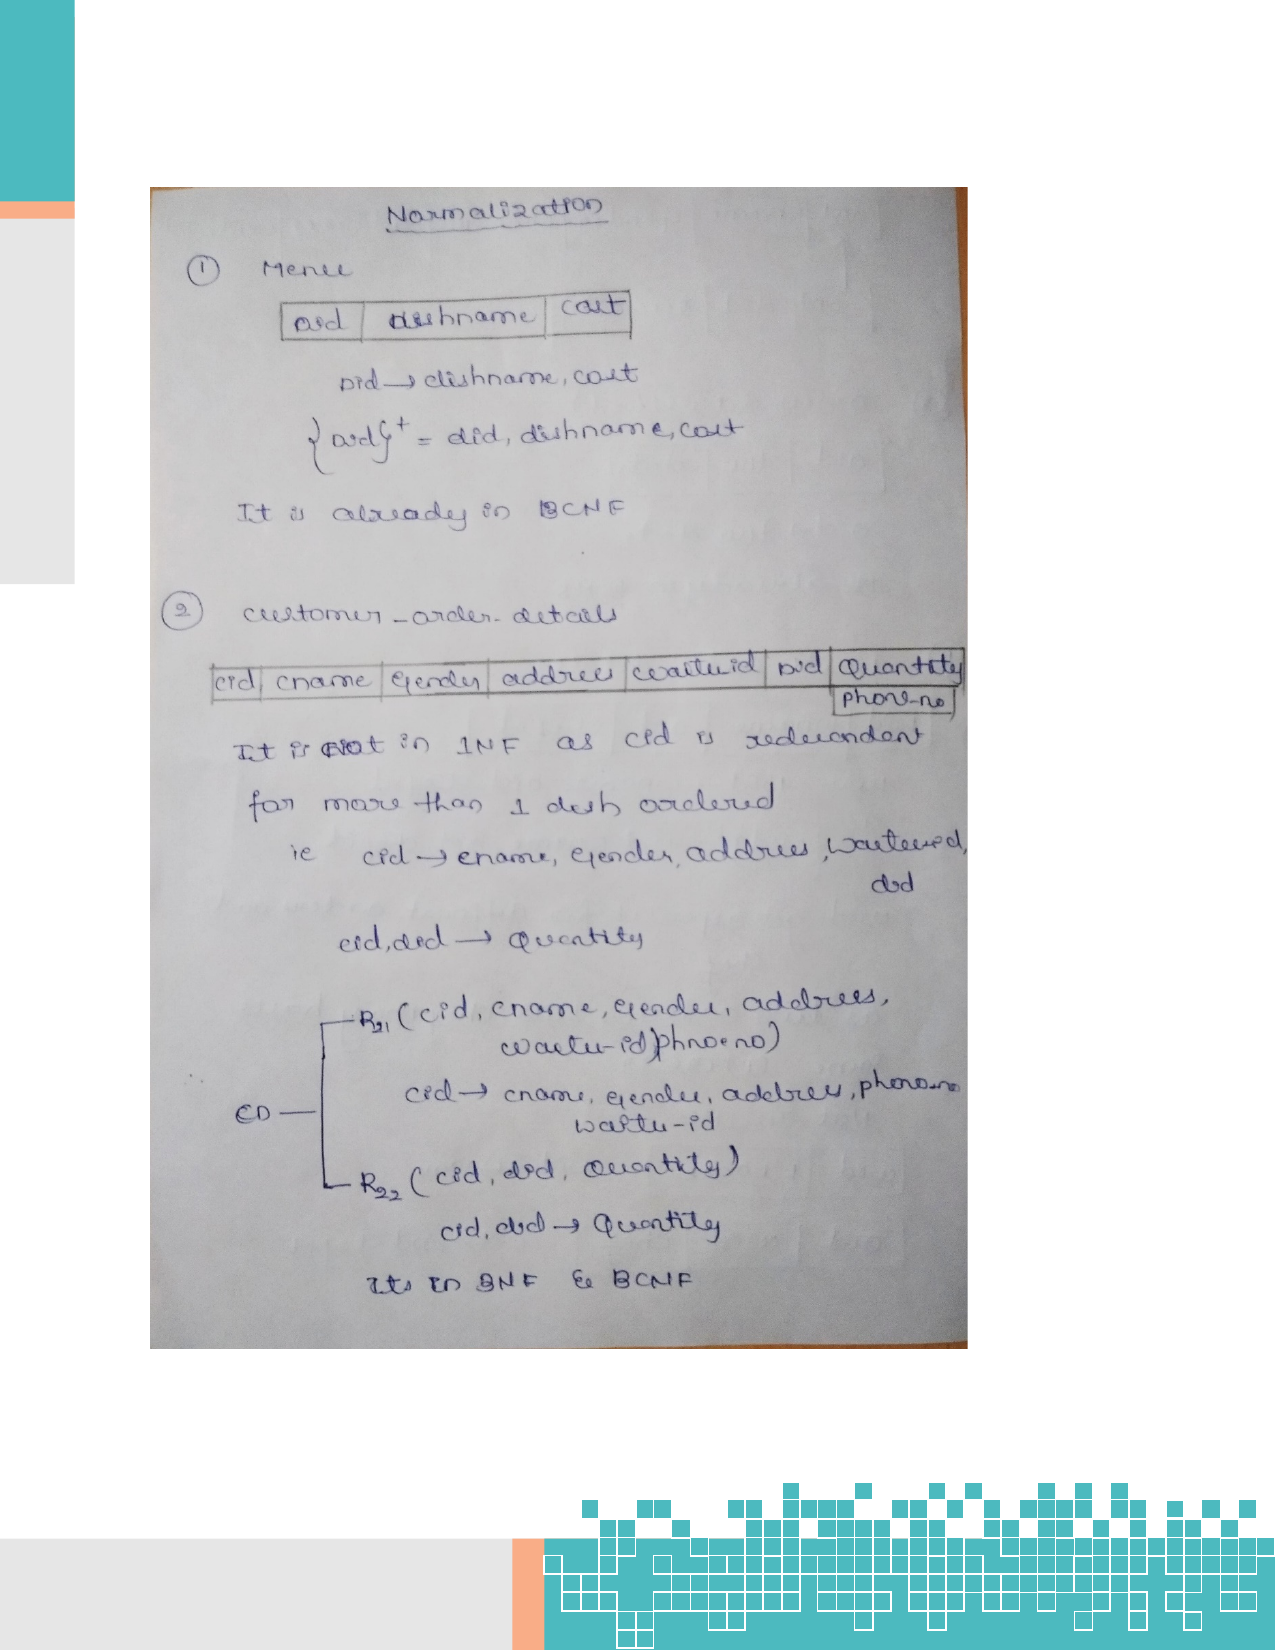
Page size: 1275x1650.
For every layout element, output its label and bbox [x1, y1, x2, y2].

picture [150, 187, 968, 1349]
